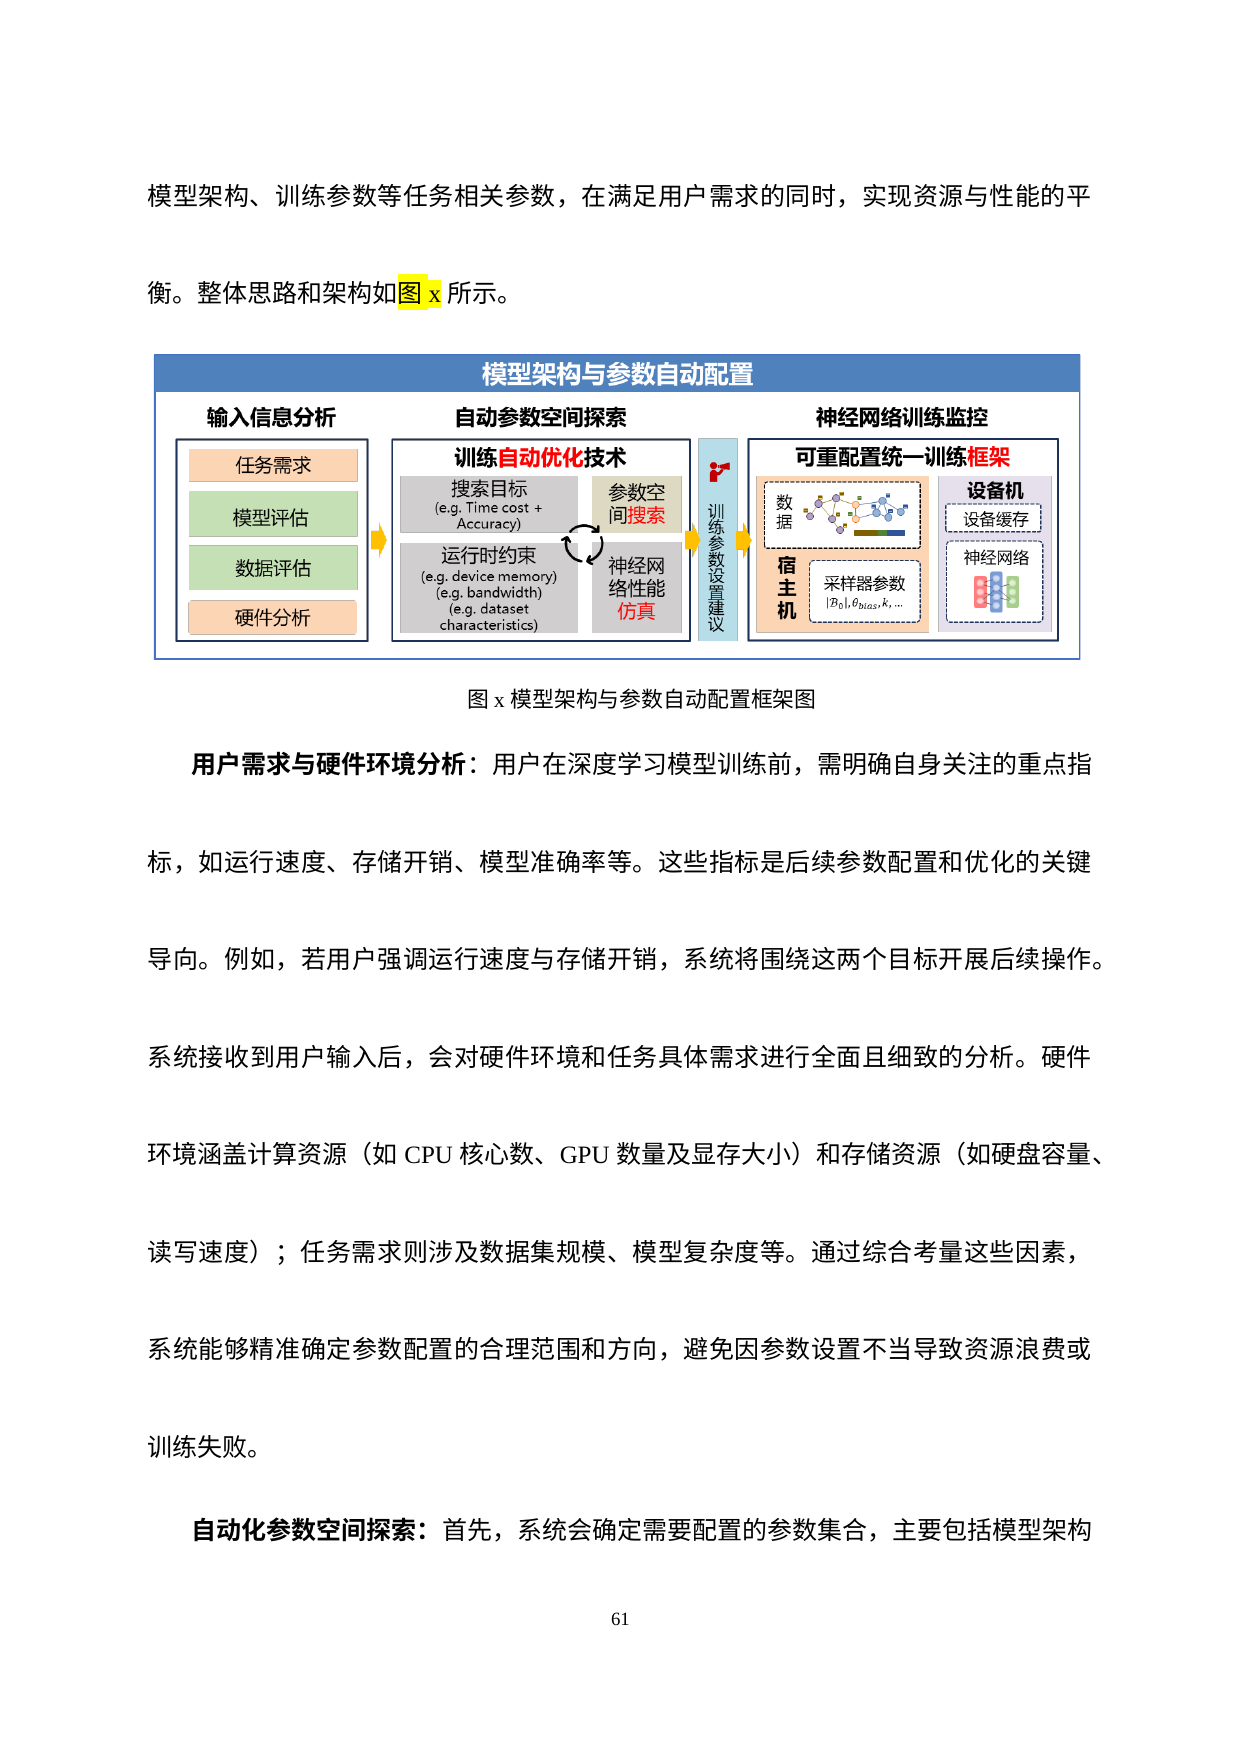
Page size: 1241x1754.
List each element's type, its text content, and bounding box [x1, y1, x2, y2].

picture [153, 351, 1081, 660]
text 用户需求与硬件环境分析：用户在深度学习模型训练前，需明确自身关注的重点指标，如运行速度、存储开销、模型准确率等。这些指标是后续参数配置和优化的关键导向。例如，若用户强调运行速度与存储开销，系统将围绕这两个目标开展后续操作。系统接收到用户输入后，会对硬件环境和任务具体需求进行全面且细致的分析。硬件环境涵盖计算资源（如 CPU 核心数、GPU 数量及显存大小）和存储资源（如硬盘容量、读写速度）；任务需求则涉及数据集规模、模型复杂度等。通过综合考量这些因素，系统能够精准确定参数配置的合理范围和方向，避免因参数设置不当导致资源浪费或训练失败。 [148, 730, 1092, 1478]
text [148, 1496, 1092, 1561]
text 图x 模型架构与参数自动配置框架图 [191, 682, 1092, 714]
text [148, 162, 1092, 324]
